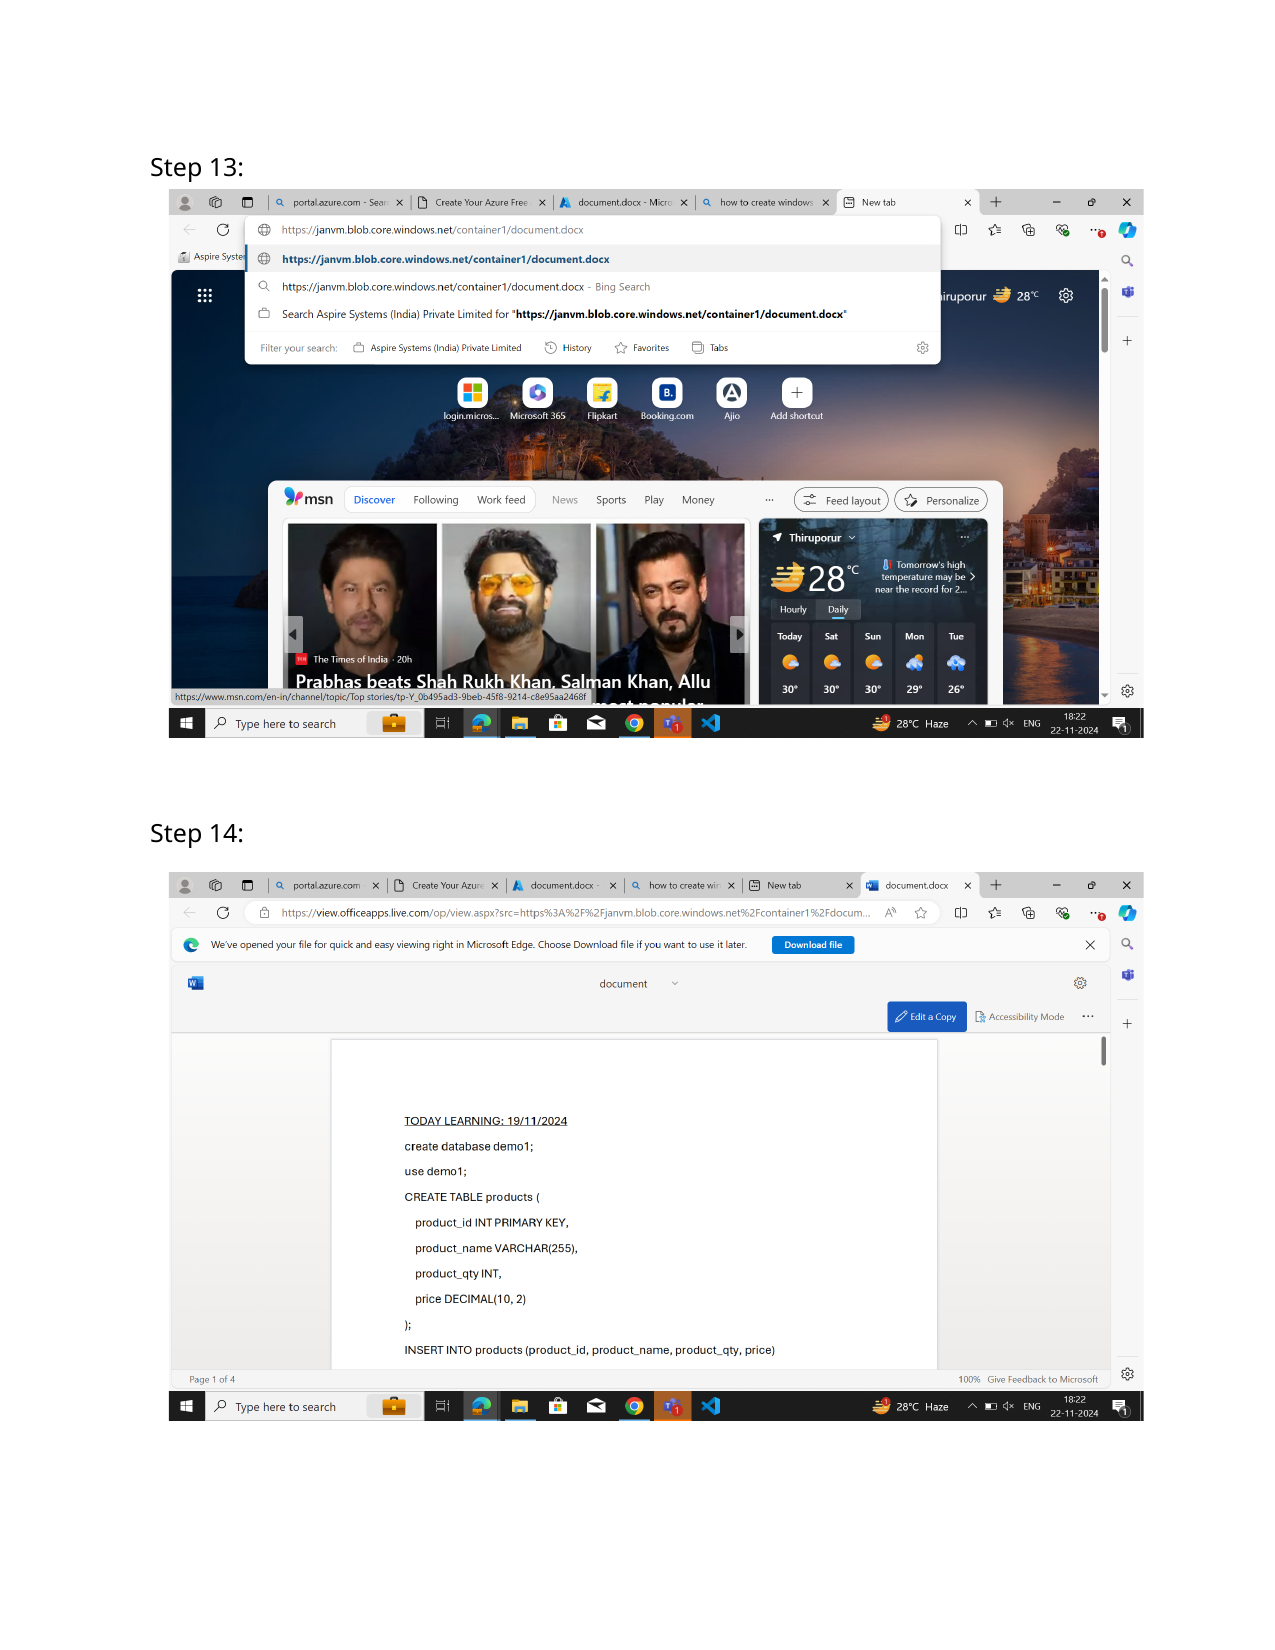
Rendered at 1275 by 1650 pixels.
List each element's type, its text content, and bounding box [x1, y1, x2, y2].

text Step 13: [150, 150, 1125, 738]
text Step 14: [150, 816, 1125, 850]
